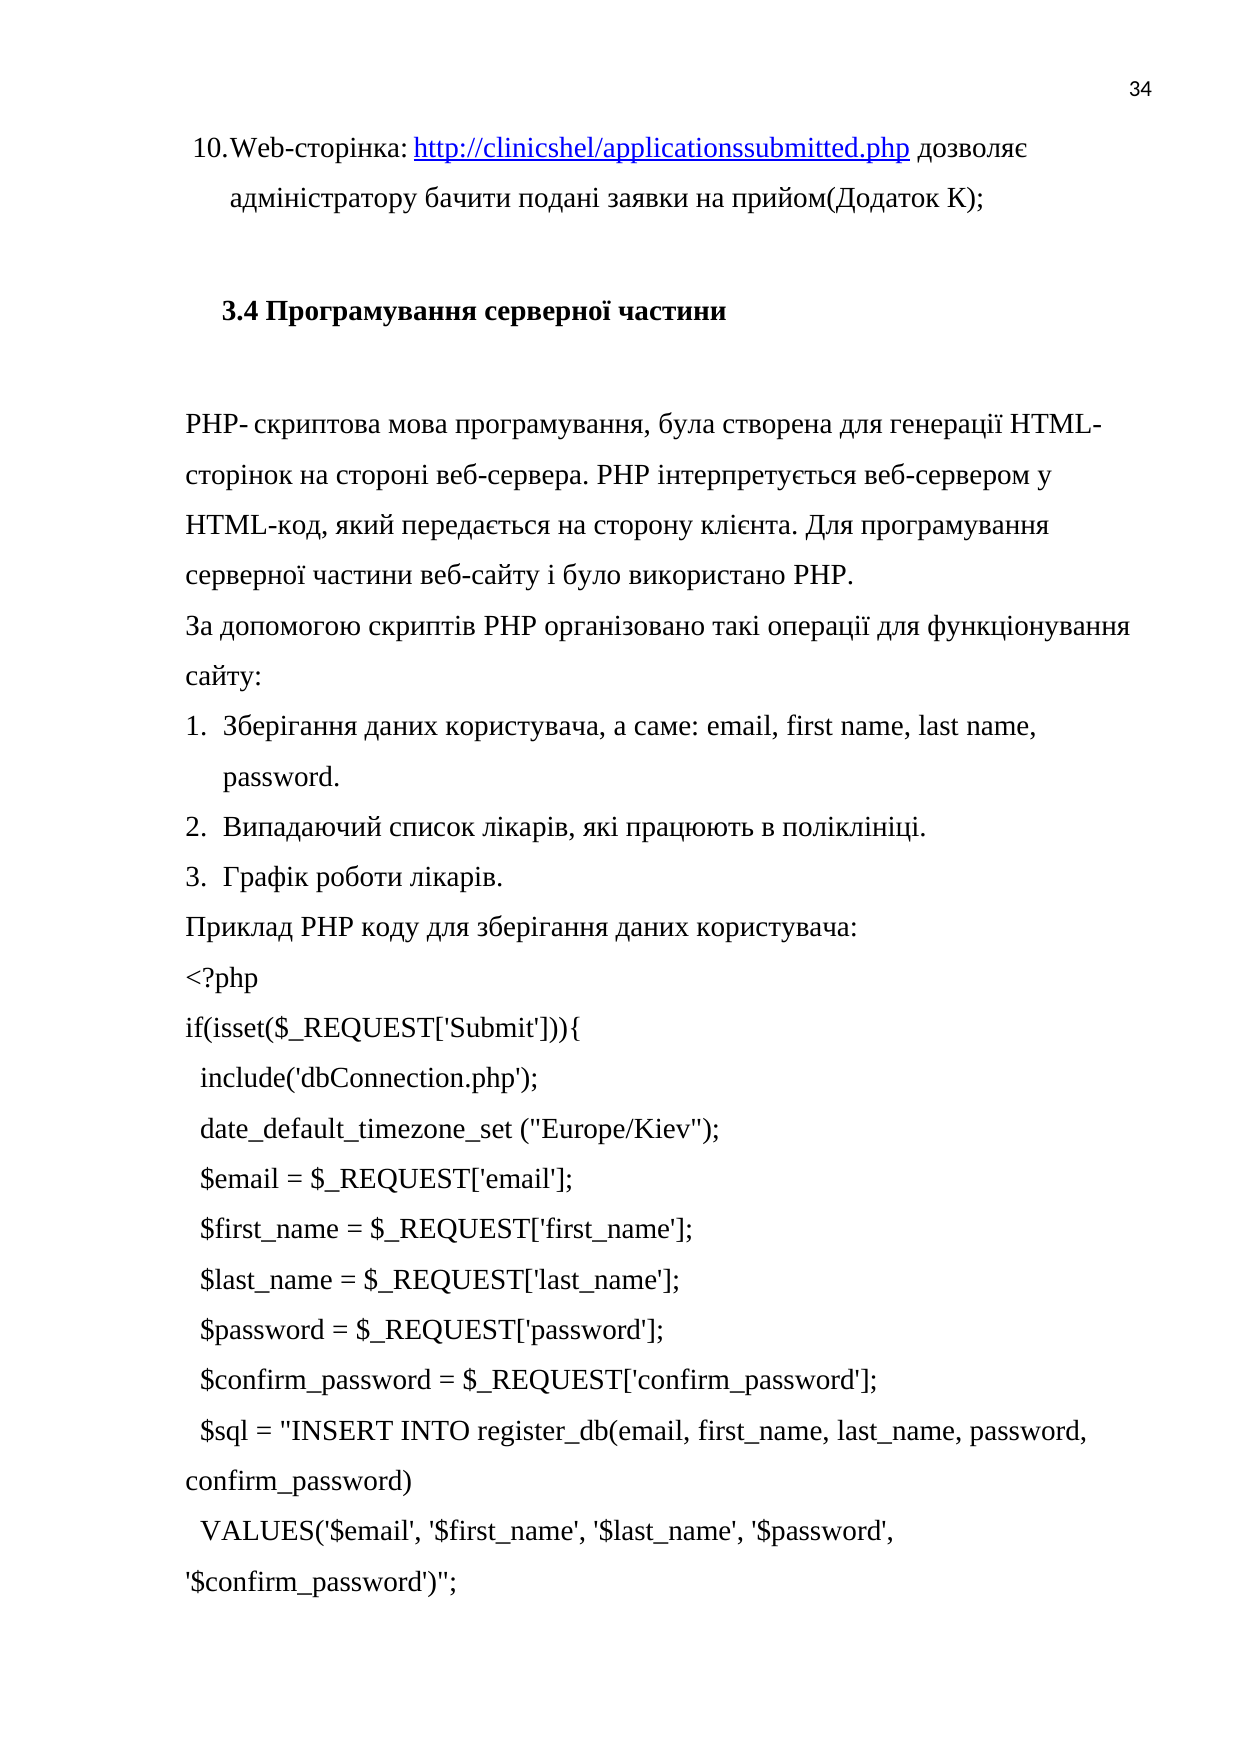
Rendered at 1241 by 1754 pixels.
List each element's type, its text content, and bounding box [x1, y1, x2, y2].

list Зберігання даних користувача, а саме: email, first name, last name, password. [185, 708, 1152, 792]
text За допомогою скриптів PHP організовано такі операції для функціонування сайту: [185, 608, 1152, 692]
text <?php [185, 960, 1152, 993]
list Випадаючий список лікарів, які працюють в поліклініці. [185, 809, 1152, 842]
list Графік роботи лікарів. [185, 859, 1152, 893]
text VALUES('$email', '$first_name', '$last_name', '$password', '$confirm_password')"; [185, 1513, 1152, 1597]
text date_default_timezone_set ("Europe/Kiev"); [185, 1111, 1152, 1144]
text $confirm_password = $_REQUEST['confirm_password']; [185, 1362, 1152, 1396]
text $password = $_REQUEST['password']; [185, 1312, 1152, 1346]
subtitle 3.4 Програмування серверної частини [148, 293, 1152, 327]
list Web-сторінка: http://clinicshel/applicationssubmitted.php дозволяє адміністратору бачити подані заявки на прийом(Додаток К); [192, 130, 1152, 214]
text $first_name = $_REQUEST['first_name']; [185, 1211, 1152, 1245]
text Приклад PHP коду для зберігання даних користувача: [185, 909, 1152, 943]
text PHP- скриптова мова програмування, була створена для генерації HTML-сторінок на стороні веб-сервера. PHP інтерпретується веб-сервером у HTML-код, який передається на сторону клієнта. Для програмування серверної частини веб-сайту і було використано PHP. [185, 406, 1152, 591]
text if(isset($_REQUEST['Submit'])){ [185, 1010, 1152, 1044]
text $email = $_REQUEST['email']; [185, 1161, 1152, 1195]
text include('dbConnection.php'); [185, 1061, 1152, 1094]
text $sql = "INSERT INTO register_db(email, first_name, last_name, password, confirm_password) [185, 1413, 1152, 1497]
text $last_name = $_REQUEST['last_name']; [185, 1262, 1152, 1295]
